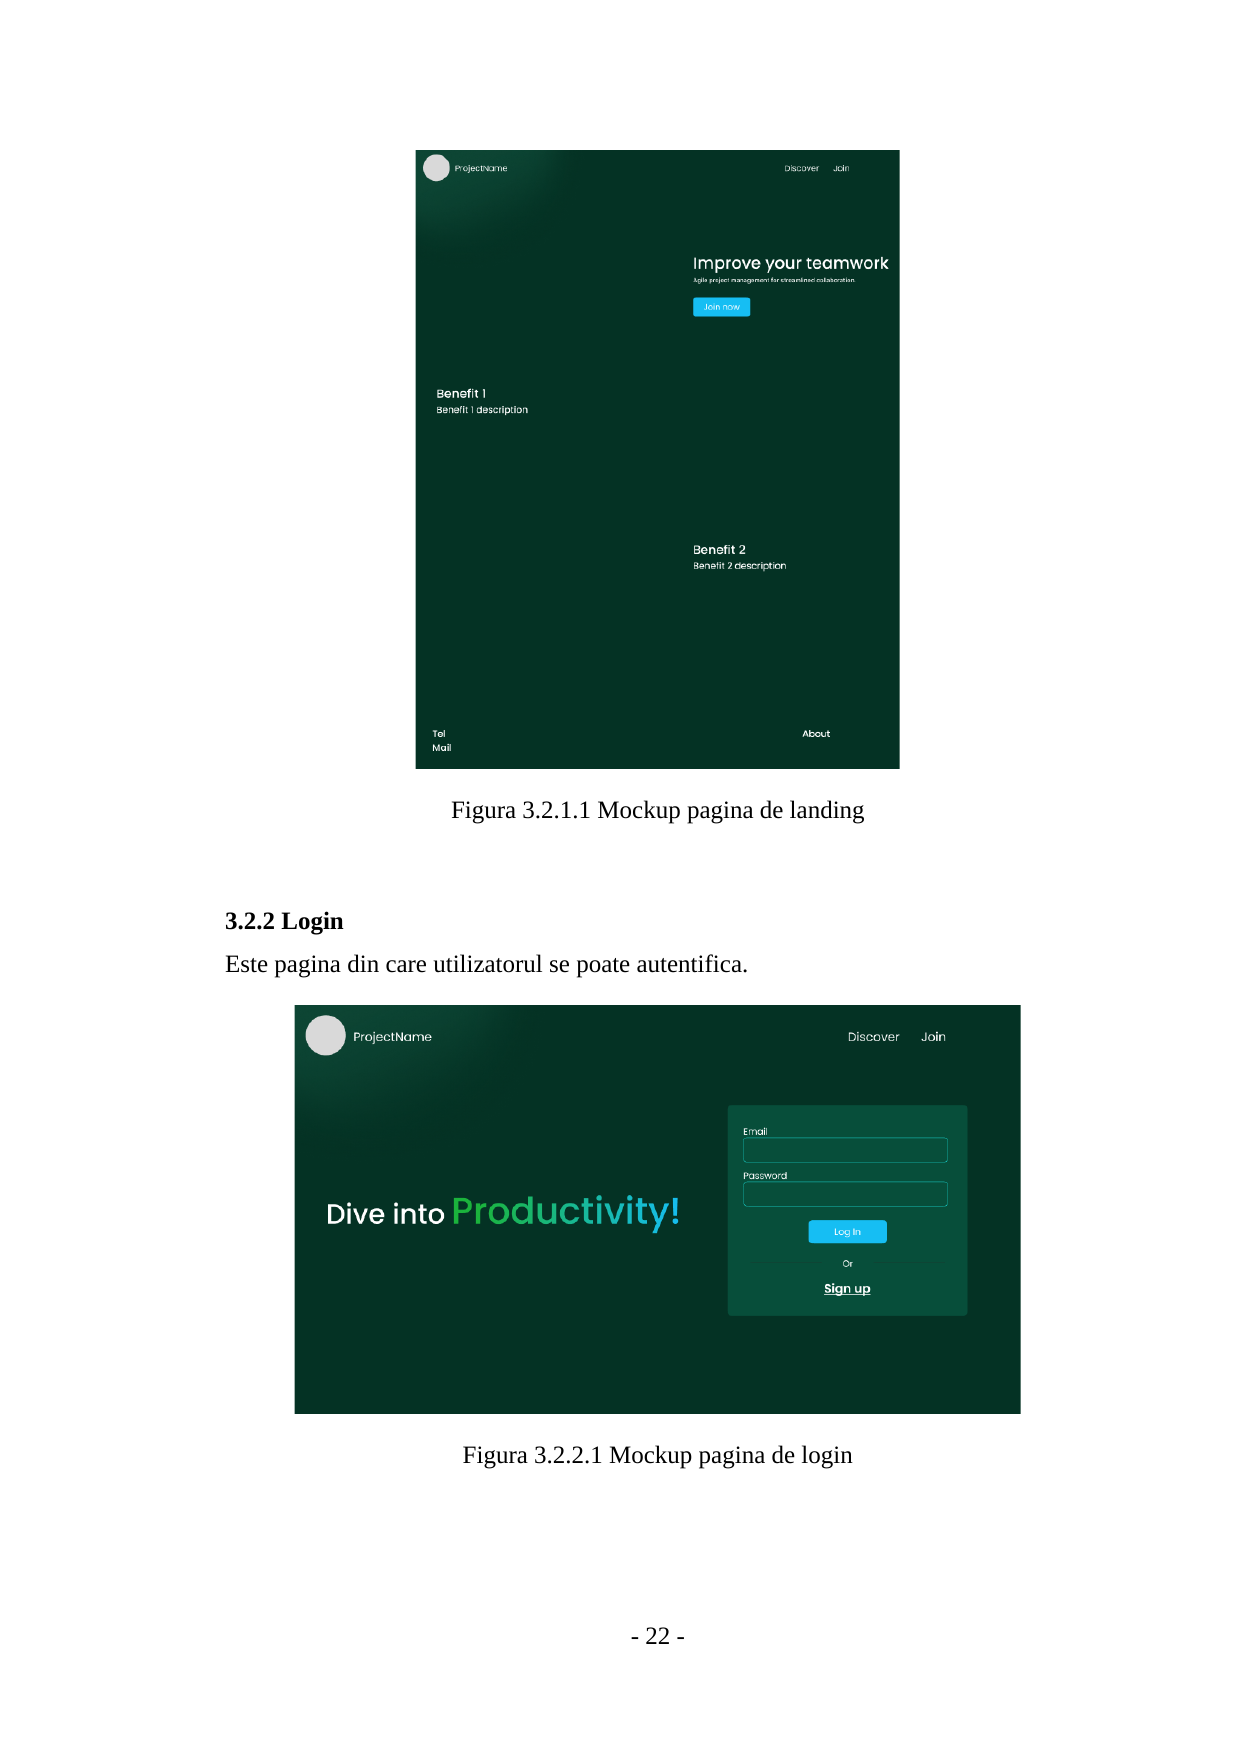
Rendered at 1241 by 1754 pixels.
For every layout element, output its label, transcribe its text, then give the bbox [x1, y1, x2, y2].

text Figura 3.2.2.1 Mockup pagina de login [150, 1440, 1090, 1469]
text Este pagina din care utilizatorul se poate autentifica. [150, 949, 1090, 978]
subtitle 3.2.2 Login [150, 906, 1090, 935]
picture [294, 1005, 1021, 1414]
text Figura 3.2.1.1 Mockup pagina de landing [150, 795, 1090, 824]
picture [415, 150, 900, 769]
